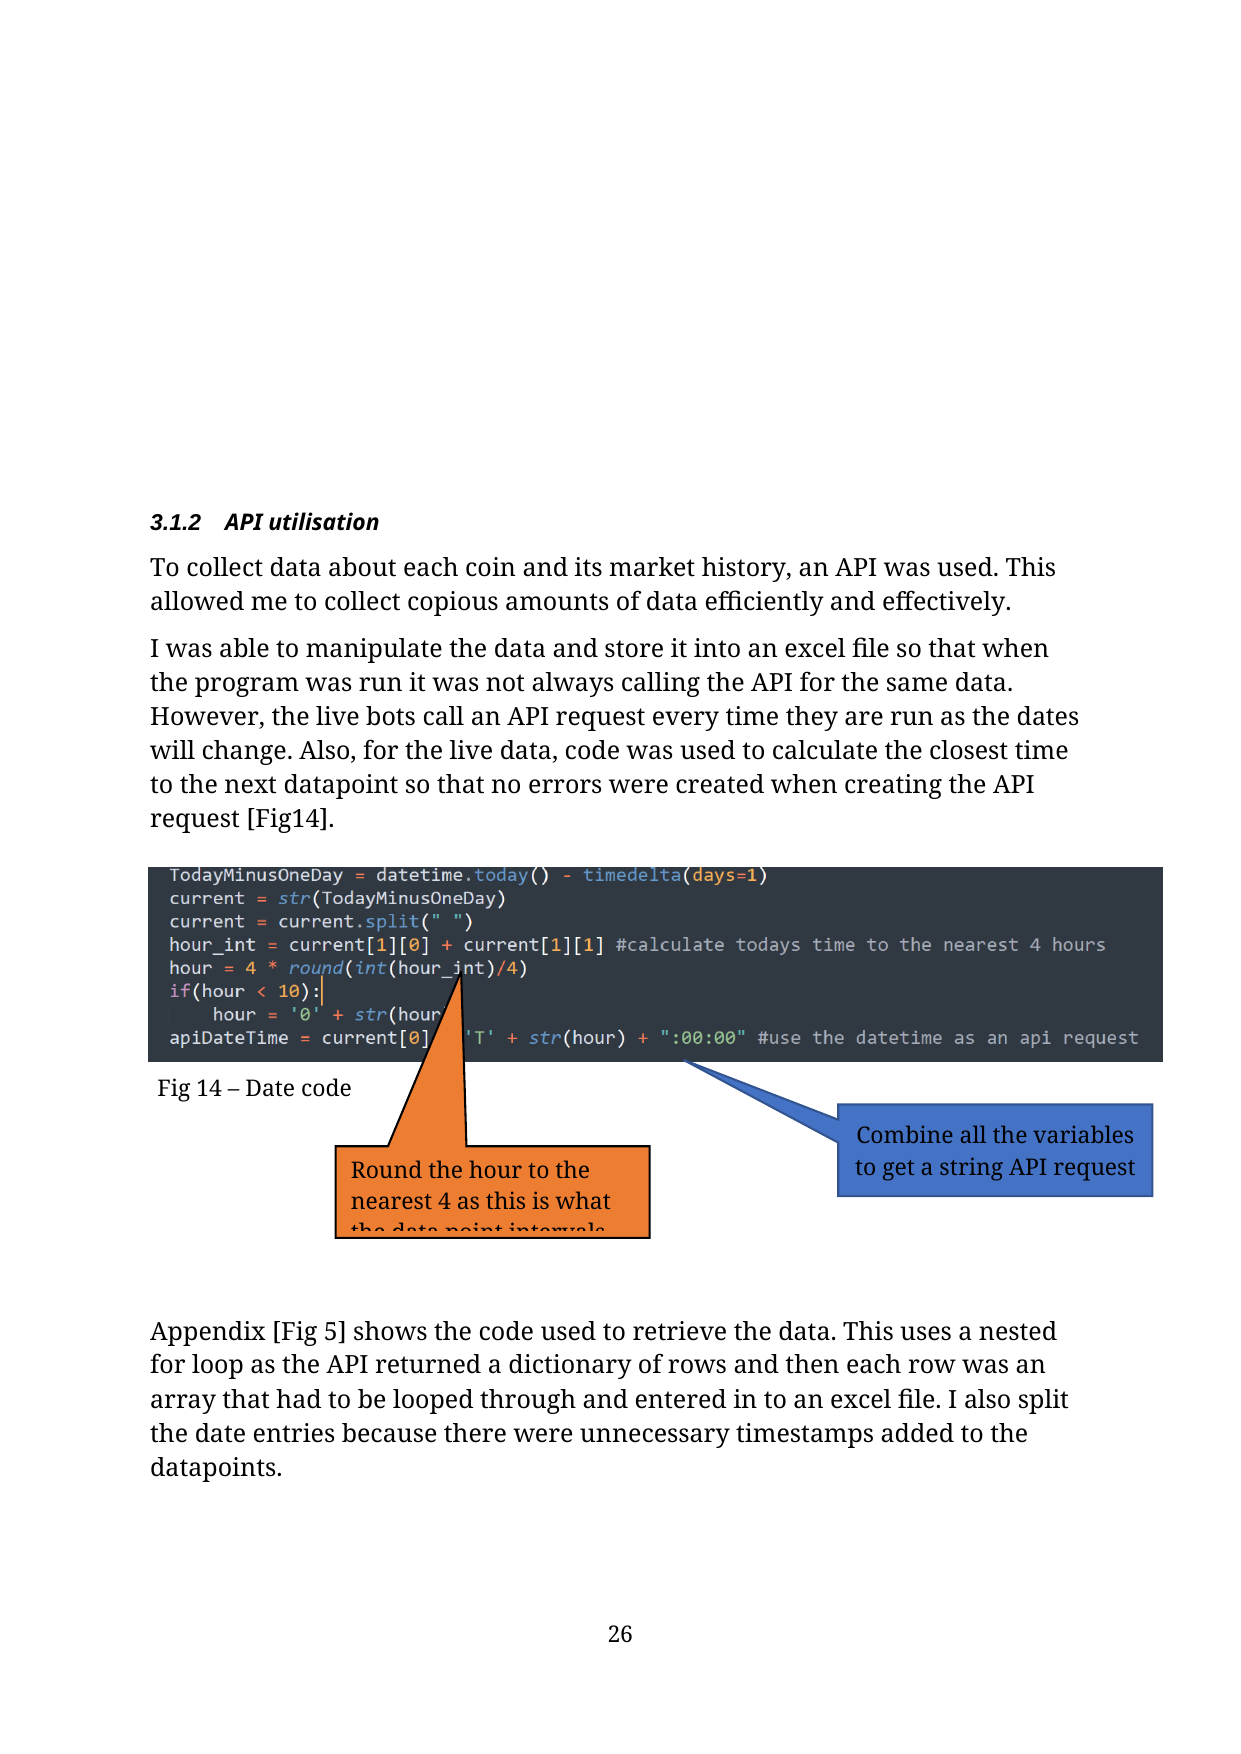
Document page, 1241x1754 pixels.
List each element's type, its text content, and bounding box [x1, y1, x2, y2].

text I was able to manipulate the data and store it into an excel file so that when the program was run it was not always calling the API for the same data. However, the live bots call an API request every time they are run as the dates will change. Also, for the live data, code was used to calculate the closest time to the next datapoint so that no errors were created when creating the API request [Fig14]. [150, 631, 1090, 835]
subtitle API utilisation [150, 506, 1090, 537]
text To collect data about each coin and its market history, an API was used. This allowed me to collect copious amounts of data efficiently and effectively. [150, 550, 1090, 618]
text Appendix [Fig 5] shows the code used to retrieve the data. This uses a nested for loop as the API returned a dictionary of rows and then each row was an array that had to be looped through and entered in to an excel file. I also split the date entries because there were unnecessary timestamps added to the datapoints. [150, 1313, 1090, 1483]
picture [148, 867, 1163, 1062]
